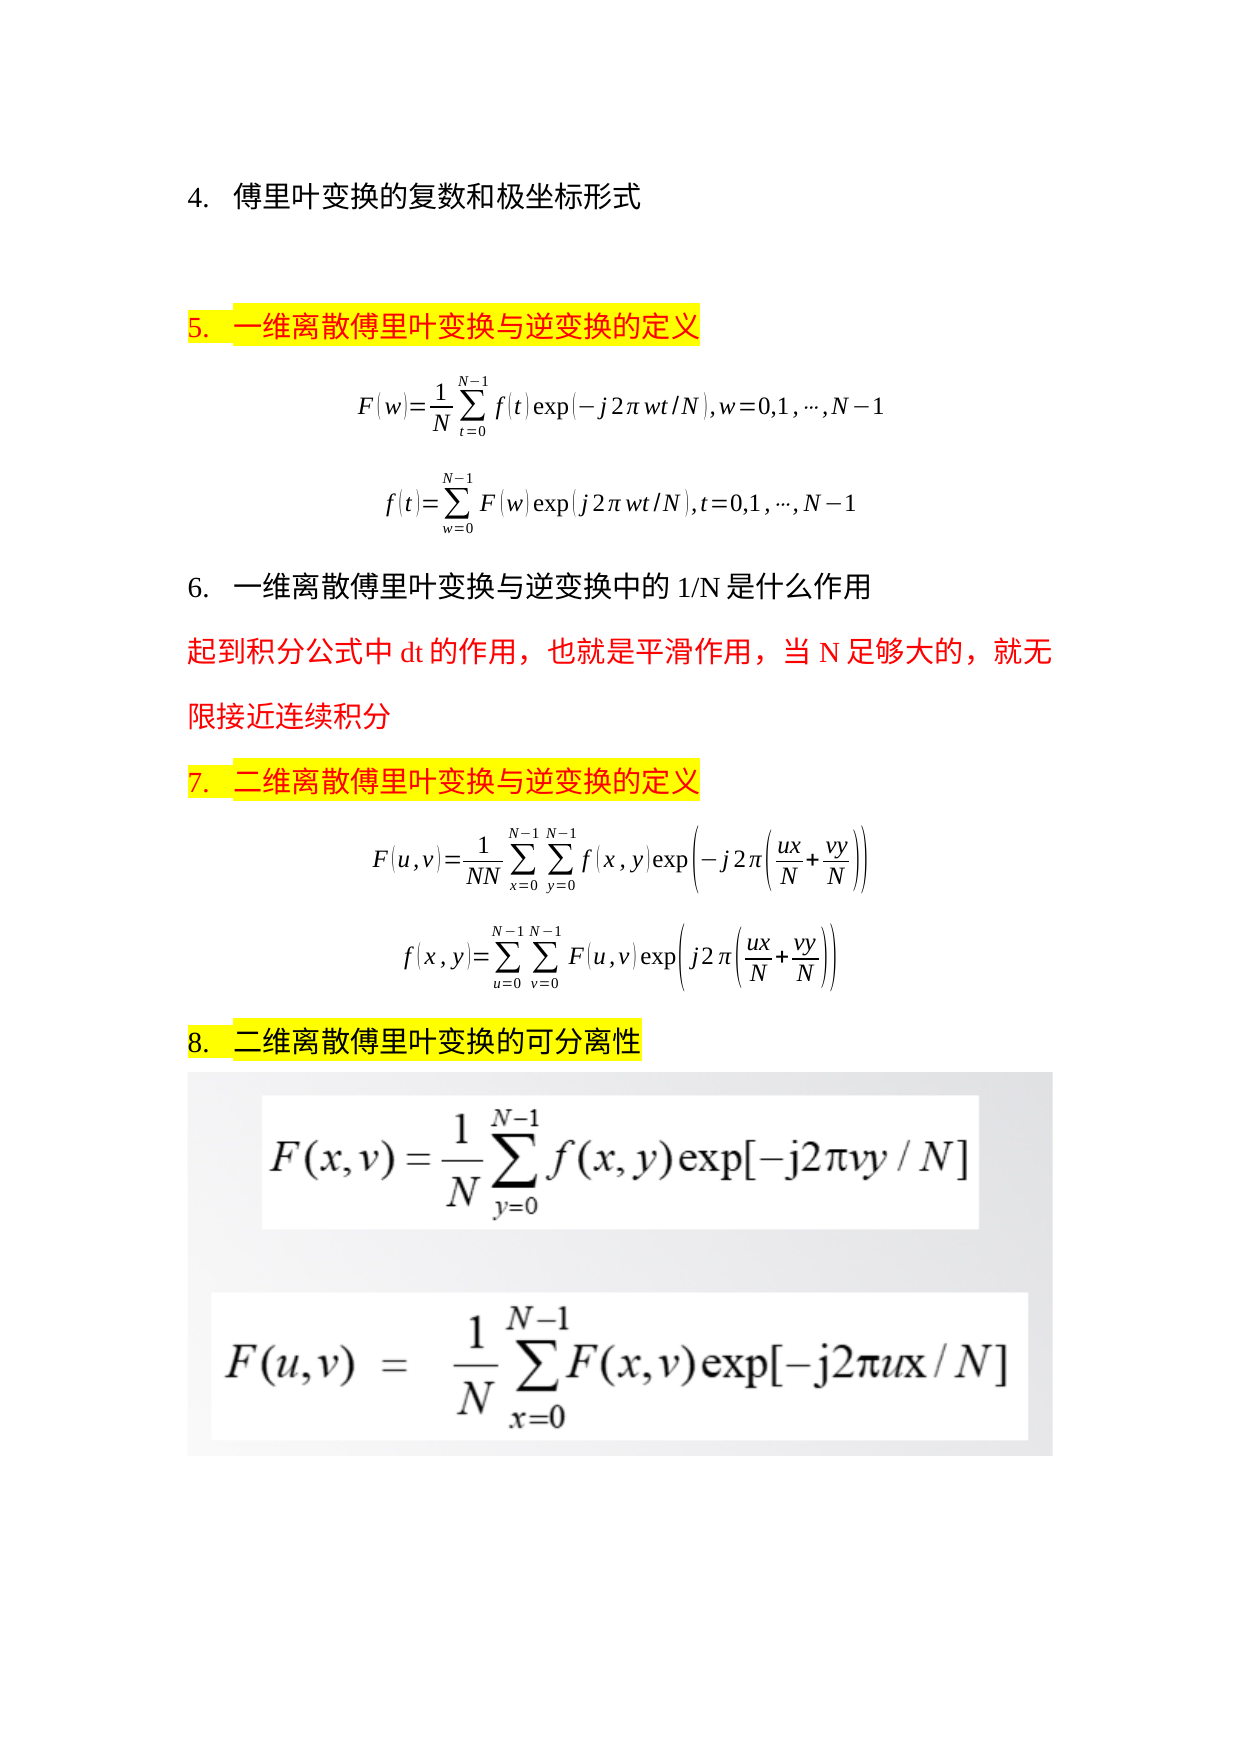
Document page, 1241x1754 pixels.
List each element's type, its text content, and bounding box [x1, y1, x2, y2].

list 一维离散傅里叶变换与逆变换的定义 [187, 292, 1053, 357]
list 傅里叶变换的复数和极坐标形式 [187, 162, 1053, 227]
list 一维离散傅里叶变换与逆变换中的1/N是什么作用 [187, 552, 1053, 617]
list 二维离散傅里叶变换与逆变换的定义 [187, 747, 1053, 812]
text 起到积分公式中dt的作用，也就是平滑作用，当N足够大的，就无限接近连续积分 [187, 617, 1053, 747]
picture [187, 1072, 1053, 1456]
list 二维离散傅里叶变换的可分离性 [187, 1007, 1053, 1072]
